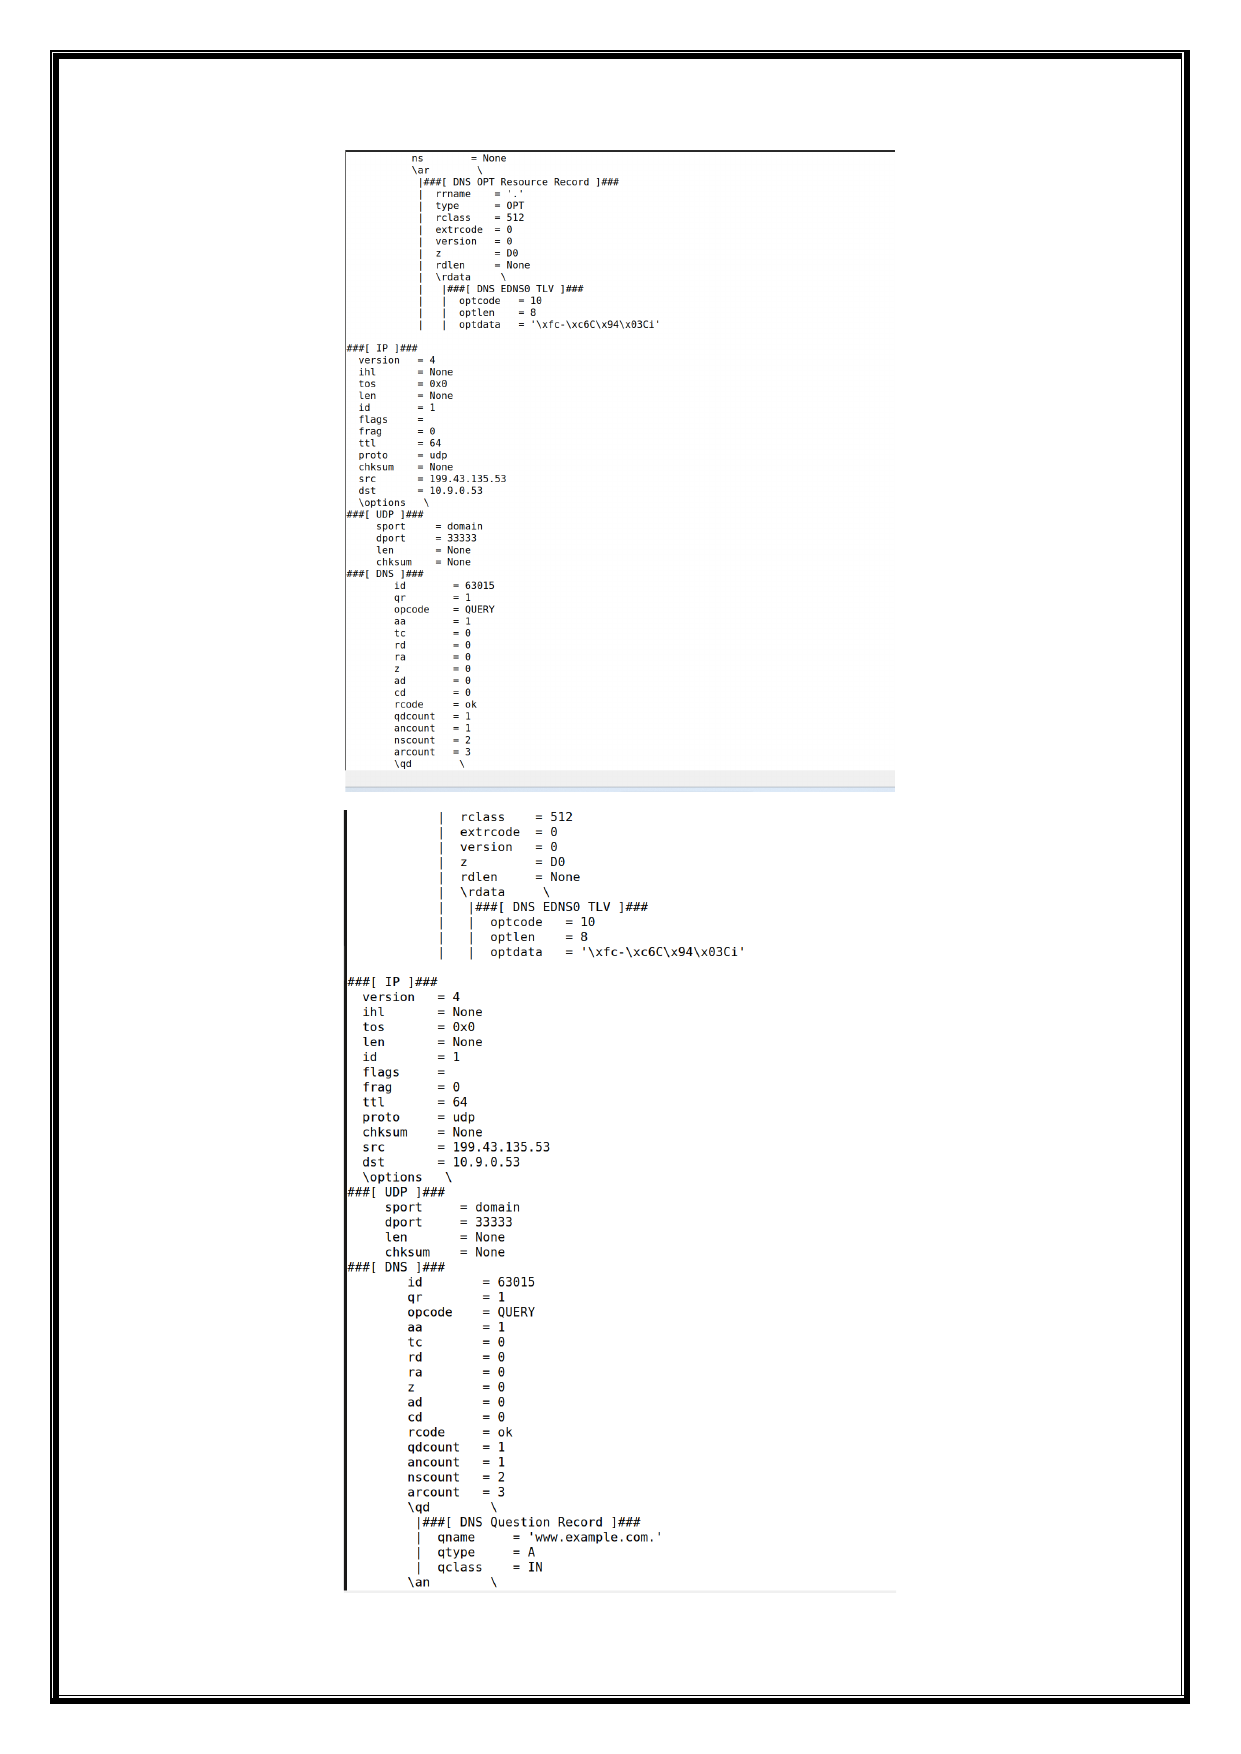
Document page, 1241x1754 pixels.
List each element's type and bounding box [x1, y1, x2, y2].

picture [343, 810, 897, 1593]
picture [345, 150, 895, 792]
